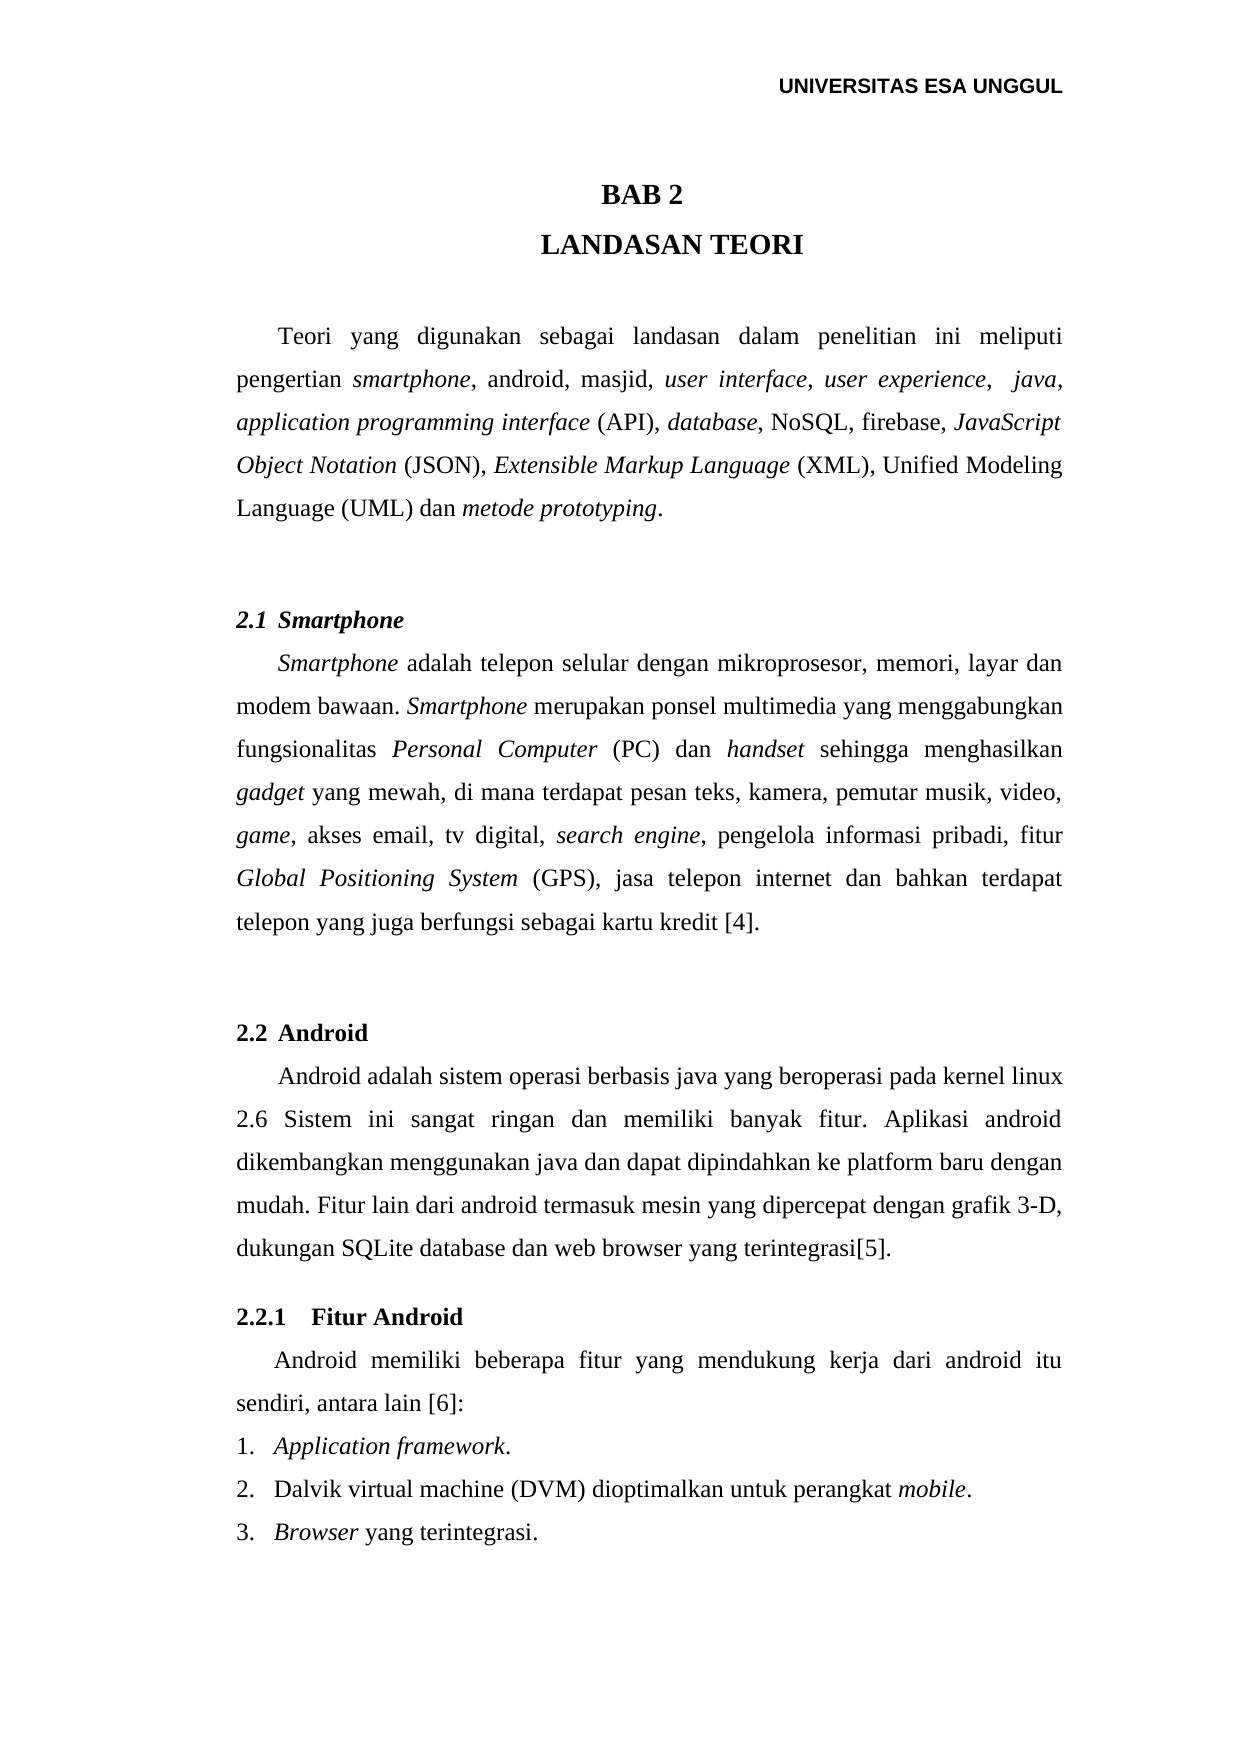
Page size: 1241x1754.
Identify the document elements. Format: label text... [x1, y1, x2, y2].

subtitle Smartphone [236, 605, 1063, 633]
list Browser yang terintegrasi. [236, 1517, 1063, 1546]
text Android adalah sistem operasi berbasis java yang beroperasi pada kernel linux 2.6 Sistem ini sangat ringan dan memiliki banyak fitur. Aplikasi android dikembangkan menggunakan java dan dapat dipindahkan ke platform baru dengan mudah. Fitur lain dari android termasuk mesin yang dipercepat dengan grafik 3-D, dukungan SQLite database dan web browser yang terintegrasi[5]. [236, 1061, 1063, 1262]
list Dalvik virtual machine (DVM) dioptimalkan untuk perangkat mobile. [236, 1474, 1063, 1503]
text Teori yang digunakan sebagai landasan dalam penelitian ini meliputi pengertian smartphone, android, masjid, user interface, user experience, java, application programming interface (API), database, NoSQL, firebase, JavaScript Object Notation (JSON), Extensible Markup Language (XML), Unified Modeling Language (UML) dan metode prototyping. [236, 321, 1063, 522]
text Android memiliki beberapa fitur yang mendukung kerja dari android itu sendiri, antara lain [6]: [236, 1345, 1063, 1417]
text Smartphone adalah telepon selular dengan mikroprosesor, memori, layar dan modem bawaan. Smartphone merupakan ponsel multimedia yang menggabungkan fungsionalitas Personal Computer (PC) dan handset sehingga menghasilkan gadget yang mewah, di mana terdapat pesan teks, kamera, pemutar musik, video, game, akses email, tv digital, search engine, pengelola informasi pribadi, fitur Global Positioning System (GPS), jasa telepon internet dan bahkan terdapat telepon yang juga berfungsi sebagai kartu kredit [4]. [236, 648, 1063, 935]
subtitle Fitur Android [236, 1302, 1063, 1330]
subtitle LANDASAN TEORI [266, 177, 1063, 261]
list Application framework. [236, 1431, 1063, 1460]
subtitle Android [236, 1018, 1063, 1047]
